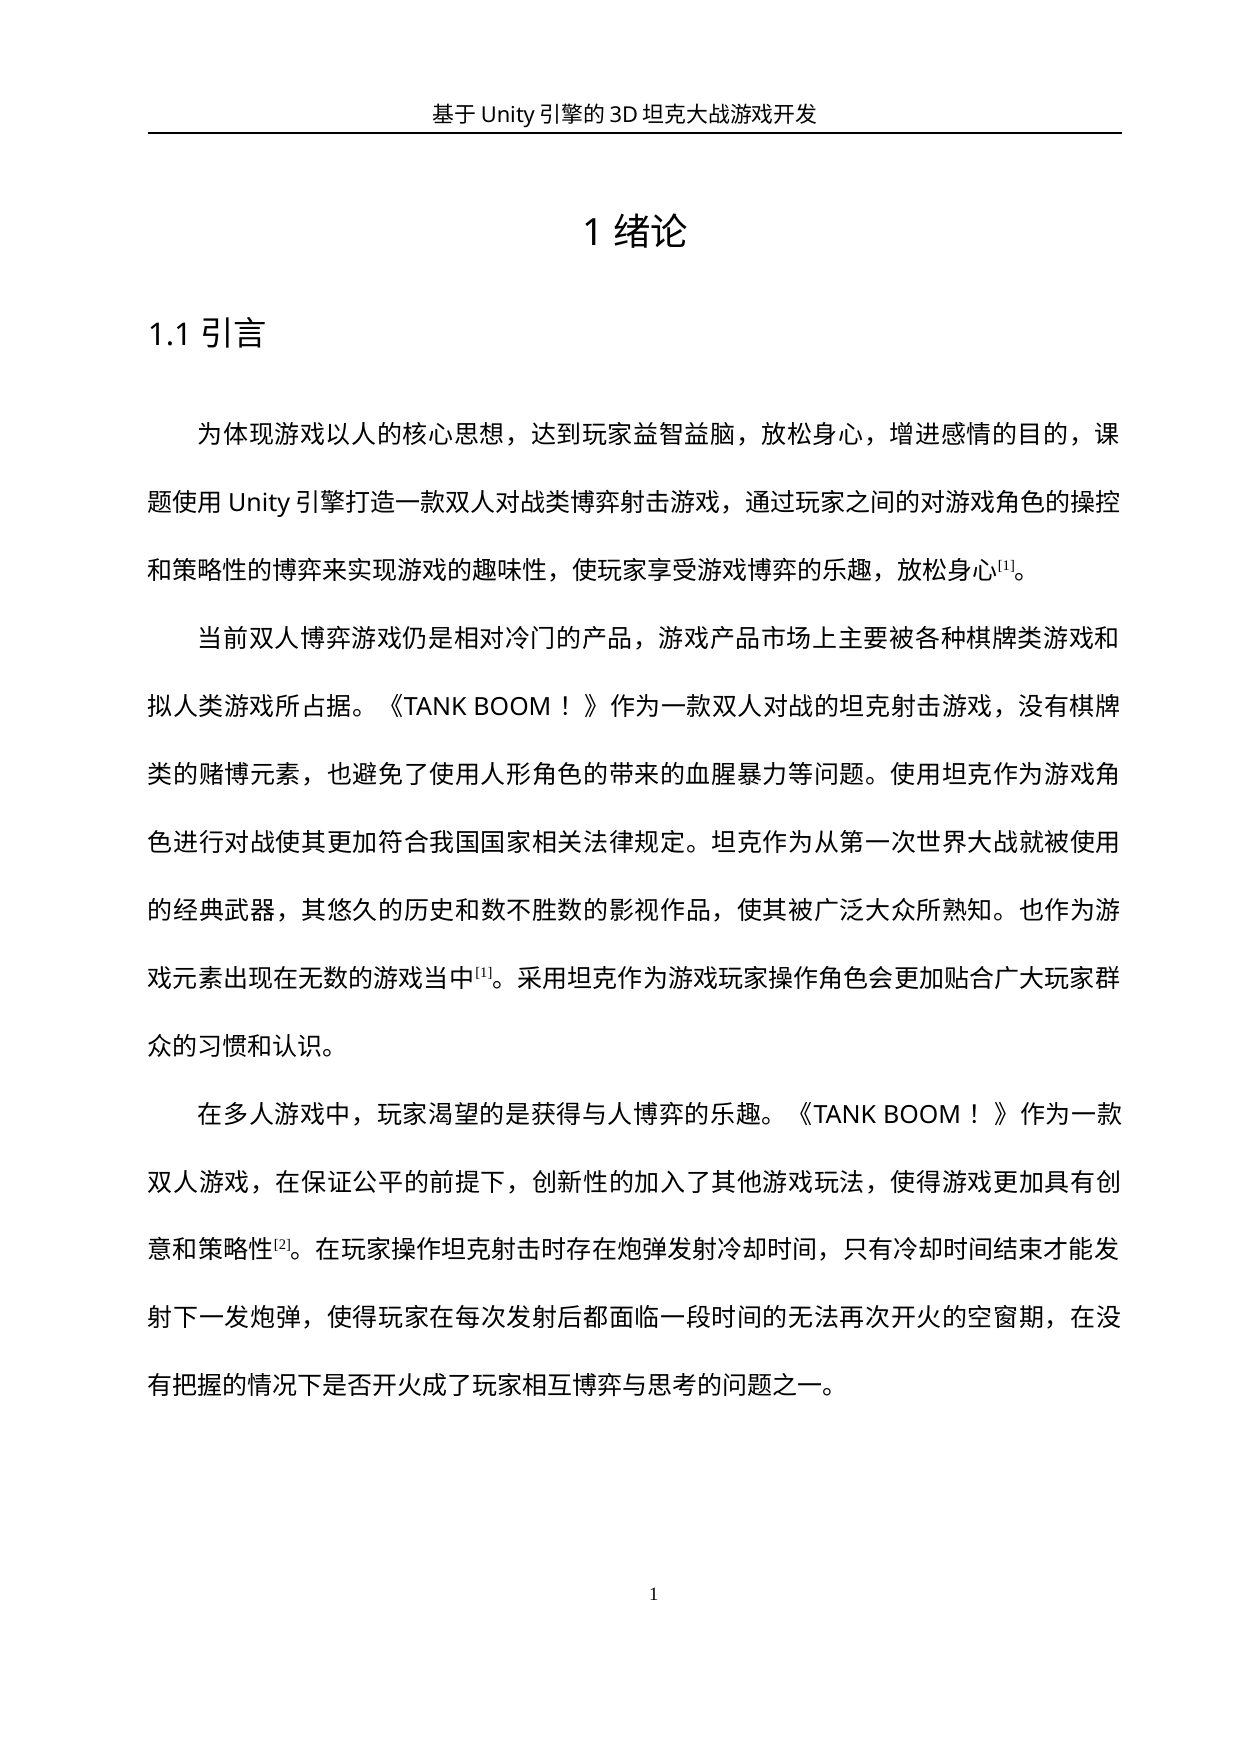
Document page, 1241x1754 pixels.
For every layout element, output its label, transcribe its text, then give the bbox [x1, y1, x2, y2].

subtitle 绪论 [148, 195, 1122, 263]
text 为体现游戏以人的核心思想，达到玩家益智益脑，放松身心，增进感情的目的，课题使用Unity引擎打造一款双人对战类博弈射击游戏，通过玩家之间的对游戏角色的操控和策略性的博弈来实现游戏的趣味性，使玩家享受游戏博弈的乐趣，放松身心[1]。 [148, 399, 1122, 603]
text 在多人游戏中，玩家渴望的是获得与人博弈的乐趣。《TANK BOOM ！》作为一款双人游戏，在保证公平的前提下，创新性的加入了其他游戏玩法，使得游戏更加具有创意和策略性[2]。在玩家操作坦克射击时存在炮弹发射冷却时间，只有冷却时间结束才能发射下一发炮弹，使得玩家在每次发射后都面临一段时间的无法再次开火的空窗期，在没有把握的情况下是否开火成了玩家相互博弈与思考的问题之一。 [148, 1078, 1122, 1418]
text 当前双人博弈游戏仍是相对冷门的产品，游戏产品市场上主要被各种棋牌类游戏和拟人类游戏所占据。《TANK BOOM ！》作为一款双人对战的坦克射击游戏，没有棋牌类的赌博元素，也避免了使用人形角色的带来的血腥暴力等问题。使用坦克作为游戏角色进行对战使其更加符合我国国家相关法律规定。坦克作为从第一次世界大战就被使用的经典武器，其悠久的历史和数不胜数的影视作品，使其被广泛大众所熟知。也作为游戏元素出现在无数的游戏当中[1]。采用坦克作为游戏玩家操作角色会更加贴合广大玩家群众的习惯和认识。 [148, 603, 1122, 1078]
subtitle 引言 [148, 297, 1122, 365]
